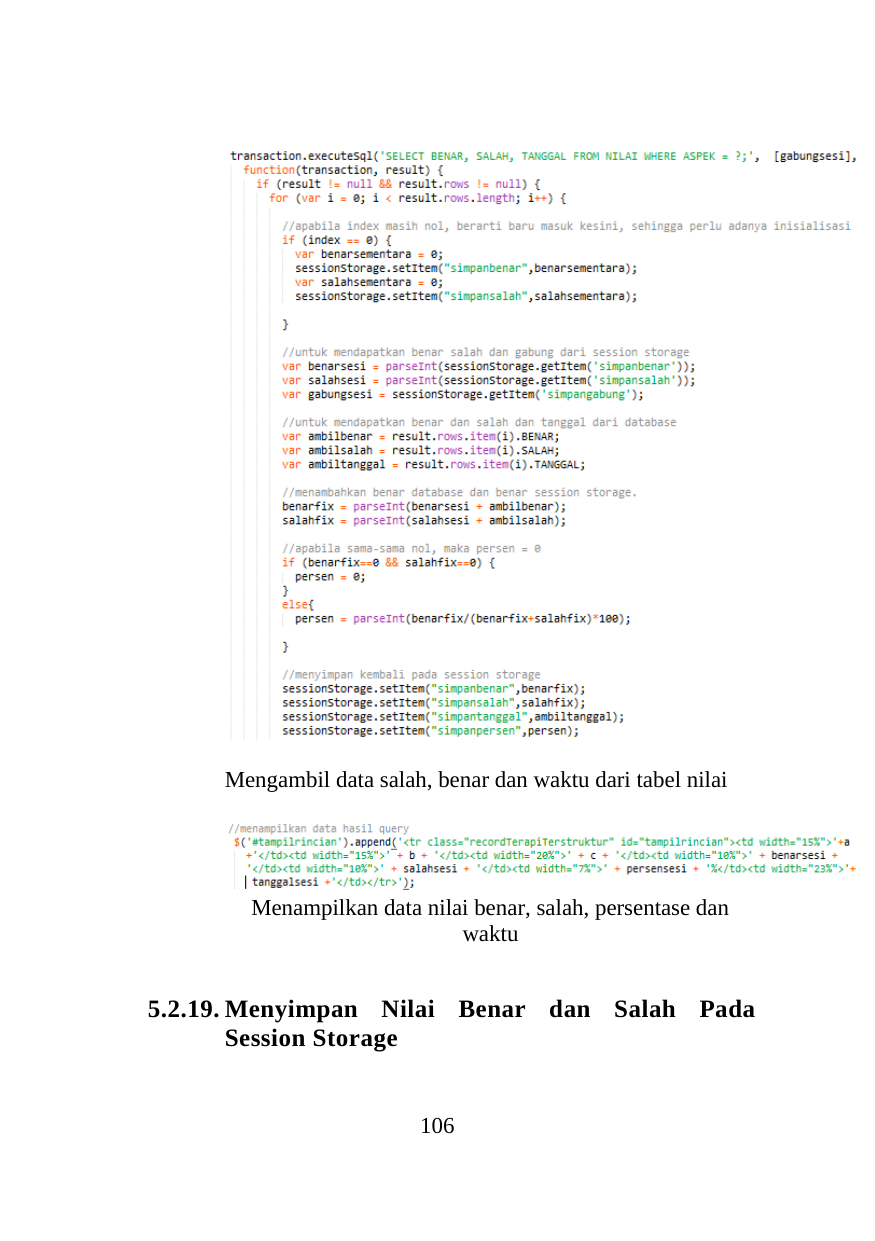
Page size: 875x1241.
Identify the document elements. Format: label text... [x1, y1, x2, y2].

text Mengambil data salah, benar dan waktu dari tabel nilai [224, 766, 756, 792]
picture [224, 818, 863, 895]
text Menampilkan data nilai benar, salah, persentase dan waktu [224, 895, 756, 947]
picture [224, 147, 863, 740]
subtitle Menyimpan Nilai Benar dan Salah Pada Session Storage [148, 994, 756, 1052]
